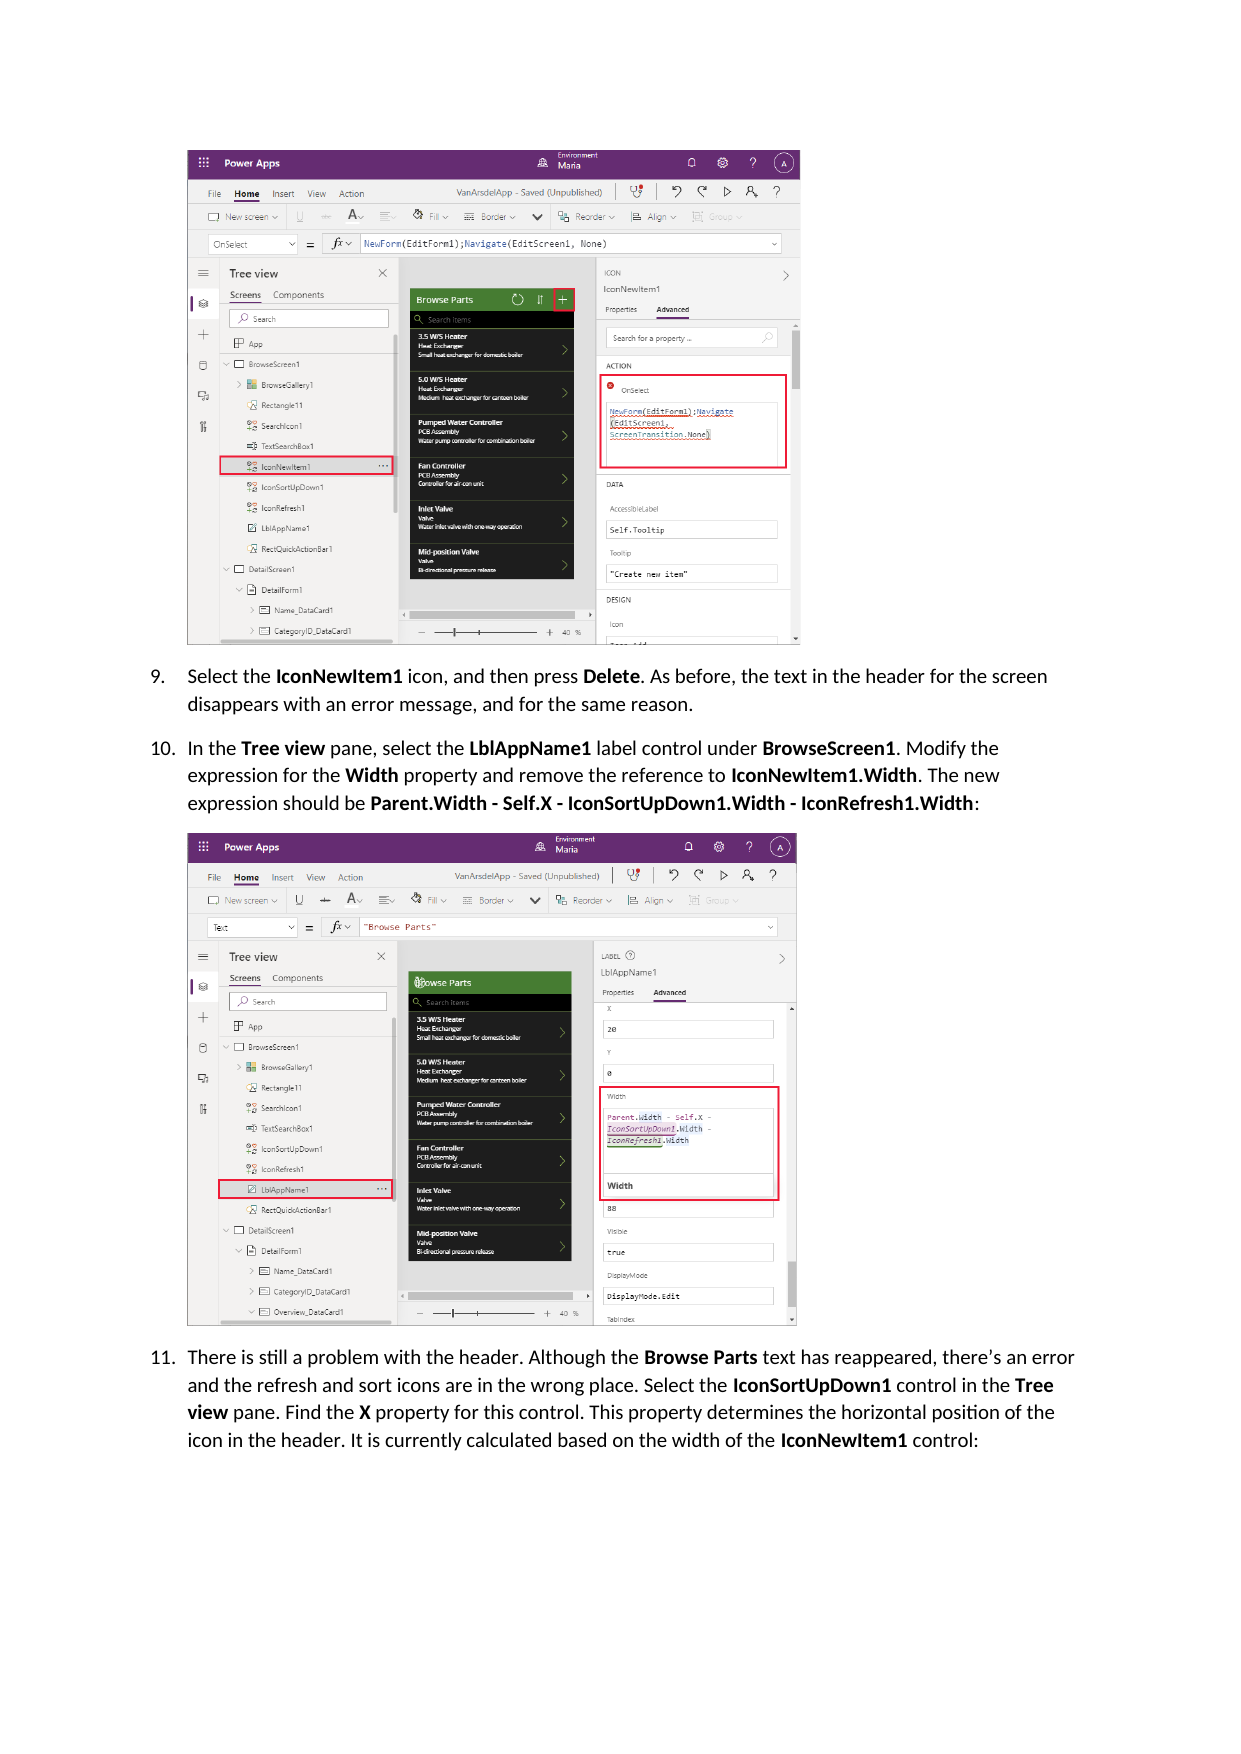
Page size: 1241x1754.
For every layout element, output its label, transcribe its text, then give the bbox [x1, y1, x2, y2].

picture [187, 833, 797, 1326]
list In the Tree view pane, select the LblAppName1 label control under BrowseScreen1. Modify the expression for the Width property and remove the reference to IconNewItem1.Width. The new expression should be Parent.Width - Self.X - IconSortUpDown1.Width - IconRefresh1.Width: [150, 735, 1090, 815]
list Select the IconNewItem1 icon, and then press Delete. As before, the text in the header for the screen disappears with an error message, and for the same reason. [150, 663, 1090, 716]
list There is still a problem with the header. Although the Browse Parts text has reappeared, there’s an error and the refresh and sort icons are in the wrong place. Select the IconSortUpDown1 control in the Tree view pane. Find the X property for this control. This property determines the horizontal position of the icon in the header. It is currently calculated based on the width of the IconNewItem1 control: [150, 1344, 1090, 1452]
picture [187, 150, 801, 645]
